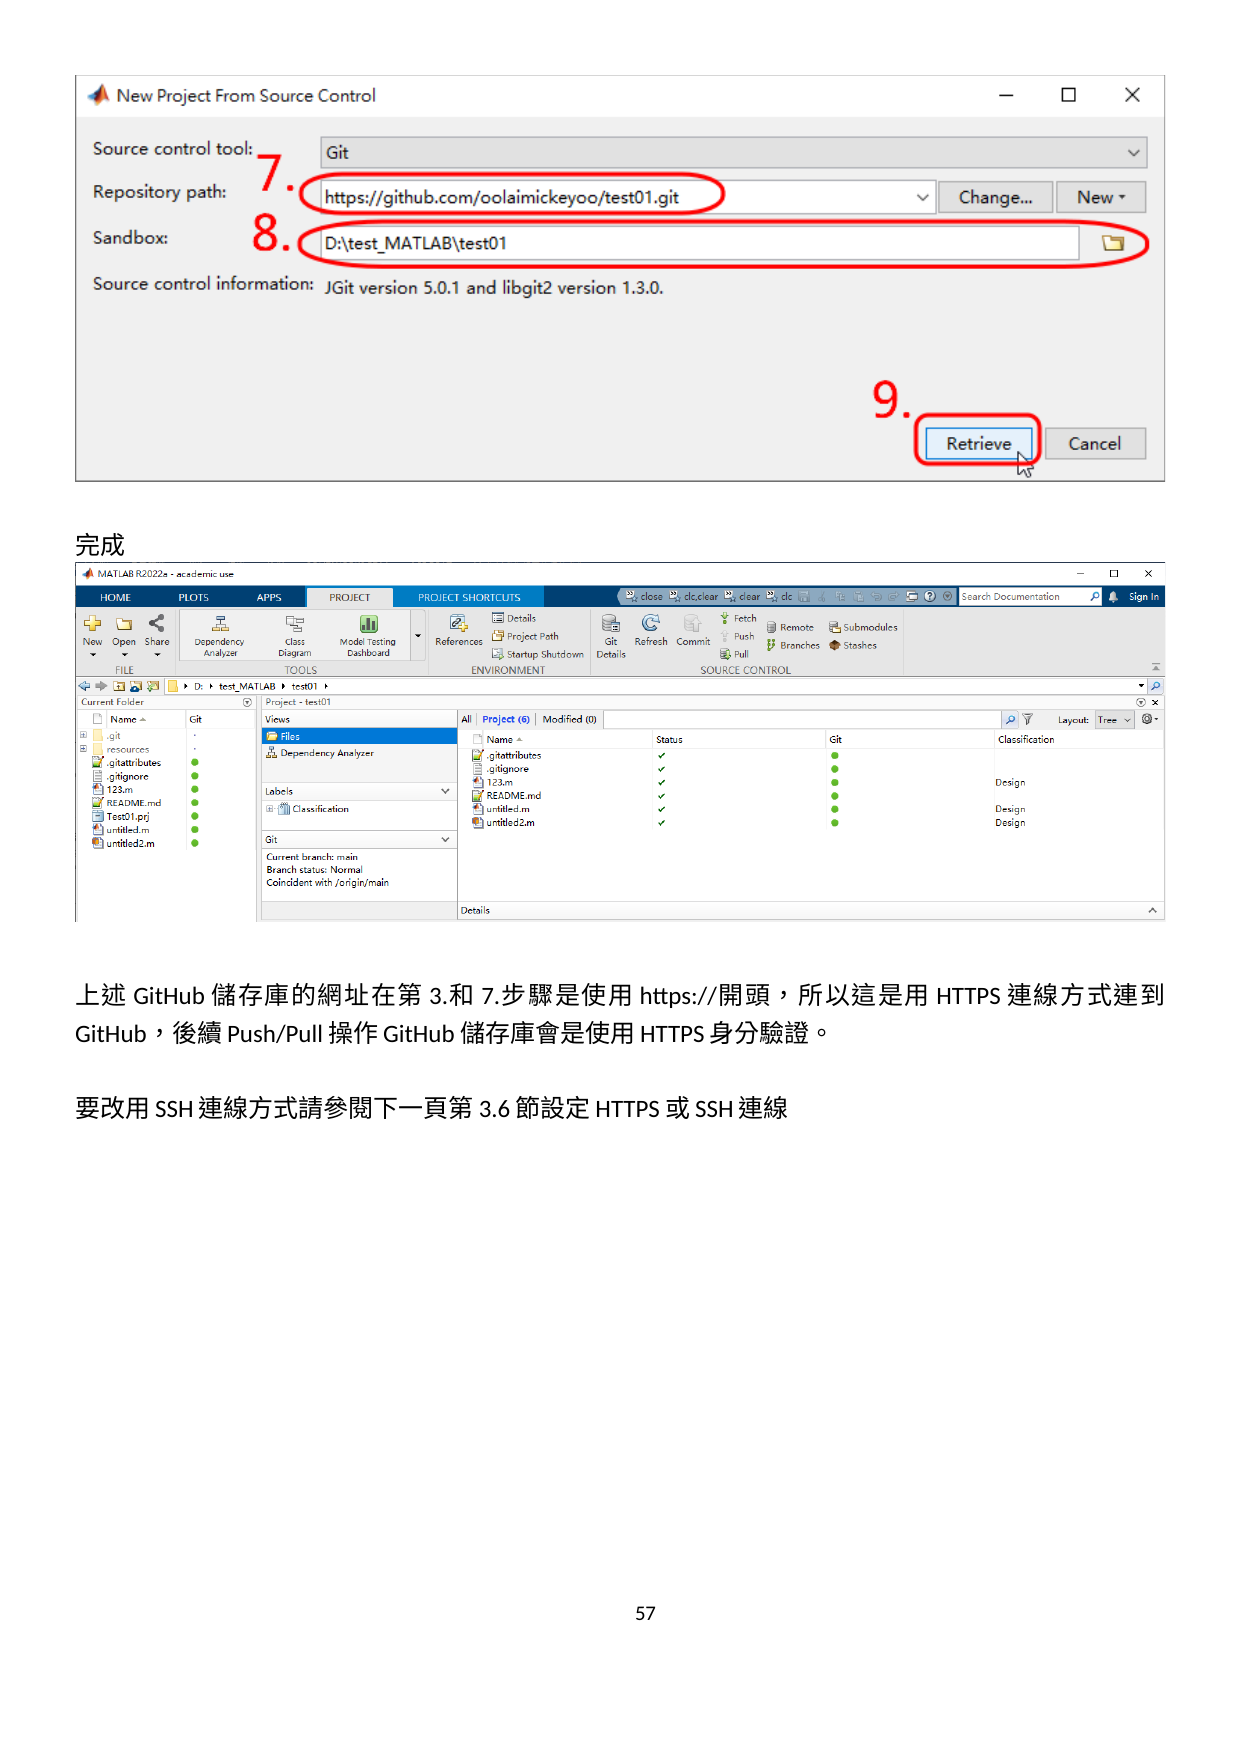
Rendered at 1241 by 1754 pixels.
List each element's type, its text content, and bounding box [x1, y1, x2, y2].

text 要改用SSH連線方式請參閱下一頁第3.6節設定HTTPS或SSH連線 [75, 1087, 1165, 1125]
text 完成 [75, 525, 1165, 562]
text 上述GitHub儲存庫的網址在第3.和7.步驟是使用https://開頭，所以這是用HTTPS連線方式連到GitHub，後續Push/Pull操作GitHub儲存庫會是使用HTTPS身分驗證。 [75, 975, 1165, 1050]
picture [75, 75, 1166, 482]
picture [75, 562, 1166, 922]
